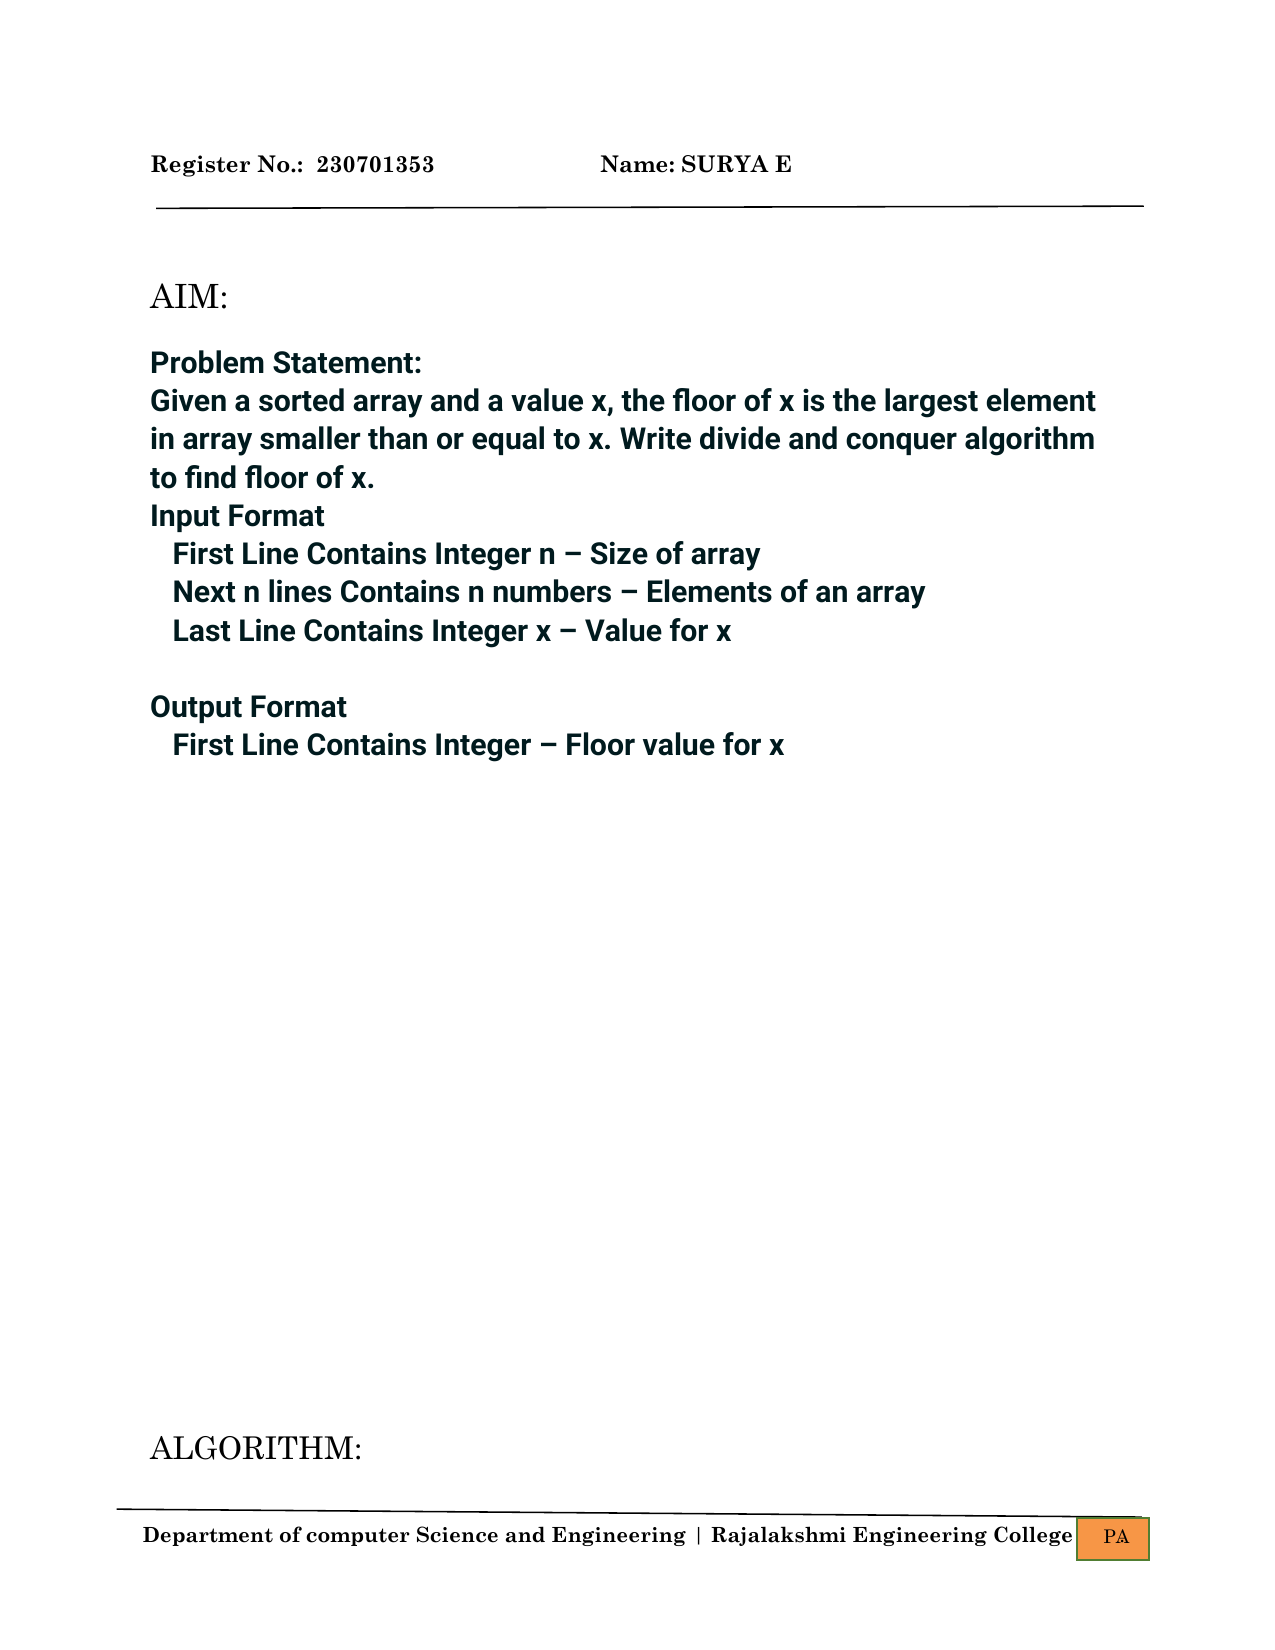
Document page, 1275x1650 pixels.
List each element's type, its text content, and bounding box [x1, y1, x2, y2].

text Register No.: 230701353 Name: SURYA E [150, 150, 1125, 178]
text ALGORITHM: [150, 1429, 1125, 1466]
text AIM: [150, 276, 1125, 316]
text Problem Statement: Given a sorted array and a value x, the floor of x is the largest element in array smaller than or equal to x. Write divide and conquer algorithm to find floor of x. Input Format First Line Contains Integer n – Size of array Next n lines Contains n numbers – Elements of an array Last Line Contains Integer x – Value for x Output Format First Line Contains Integer – Floor value for x [150, 345, 1125, 763]
